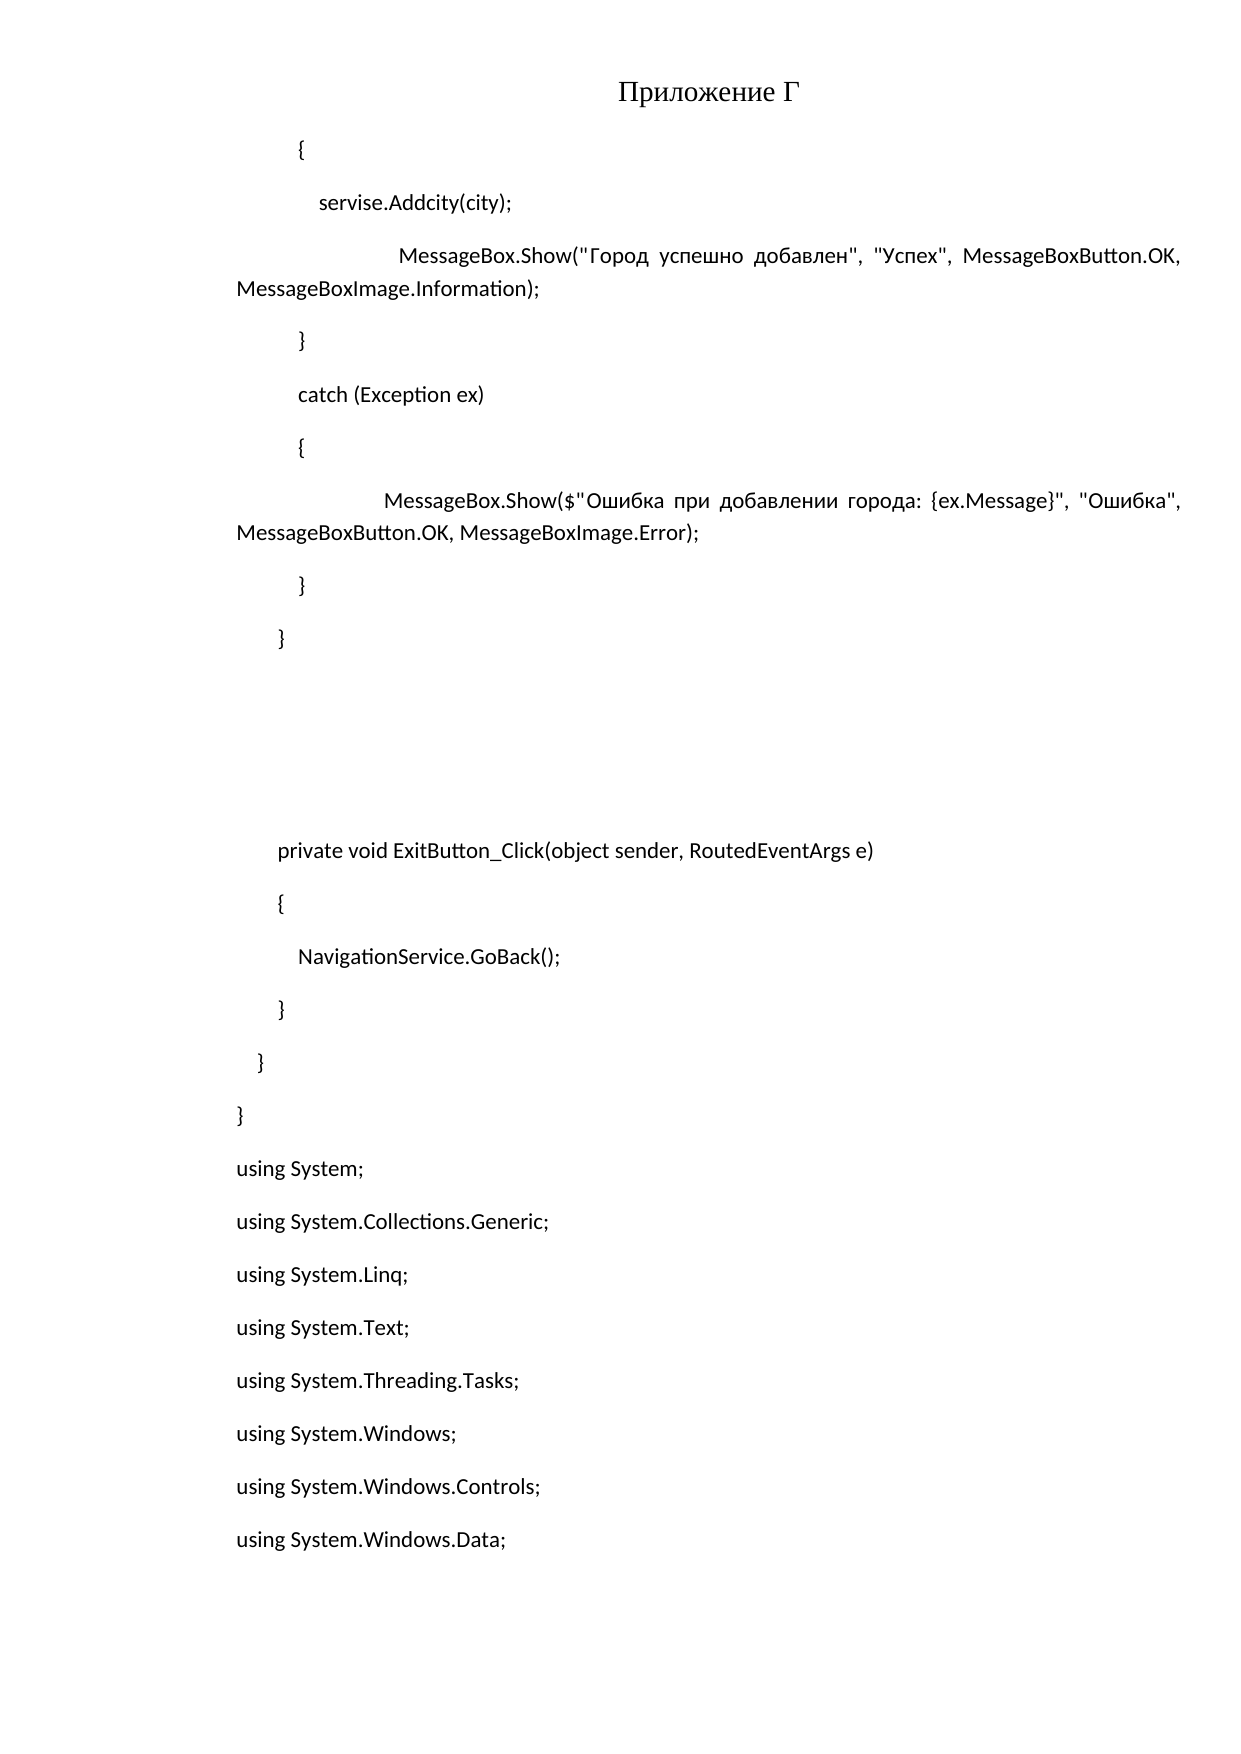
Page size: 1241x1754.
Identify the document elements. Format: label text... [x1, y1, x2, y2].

text NavigationService.GoBack(); [236, 942, 1181, 970]
text MessageBox.Show($"Ошибка при добавлении города: {ex.Message}", "Ошибка", MessageBoxButton.OK, MessageBoxImage.Error); [236, 486, 1181, 546]
text { [236, 889, 1181, 917]
text } [236, 995, 1181, 1023]
text servise.Addcity(city); [236, 188, 1181, 216]
text using System; [236, 1154, 1181, 1182]
text } [236, 1101, 1181, 1129]
text } [236, 571, 1181, 599]
text { [236, 433, 1181, 461]
text { [236, 135, 1181, 163]
text using System.Windows; [236, 1419, 1181, 1447]
text } [236, 1048, 1181, 1076]
text using System.Linq; [236, 1260, 1181, 1288]
text catch (Exception ex) [236, 380, 1181, 408]
text private void ExitButton_Click(object sender, RoutedEventArgs e) [236, 836, 1181, 864]
text using System.Collections.Generic; [236, 1207, 1181, 1235]
text using System.Windows.Data; [236, 1525, 1181, 1553]
text MessageBox.Show("Город успешно добавлен", "Успех", MessageBoxButton.OK, MessageBoxImage.Information); [236, 241, 1181, 302]
text } [236, 624, 1181, 652]
text using System.Windows.Controls; [236, 1472, 1181, 1500]
text using System.Text; [236, 1313, 1181, 1341]
text using System.Threading.Tasks; [236, 1366, 1181, 1394]
text } [236, 327, 1181, 355]
